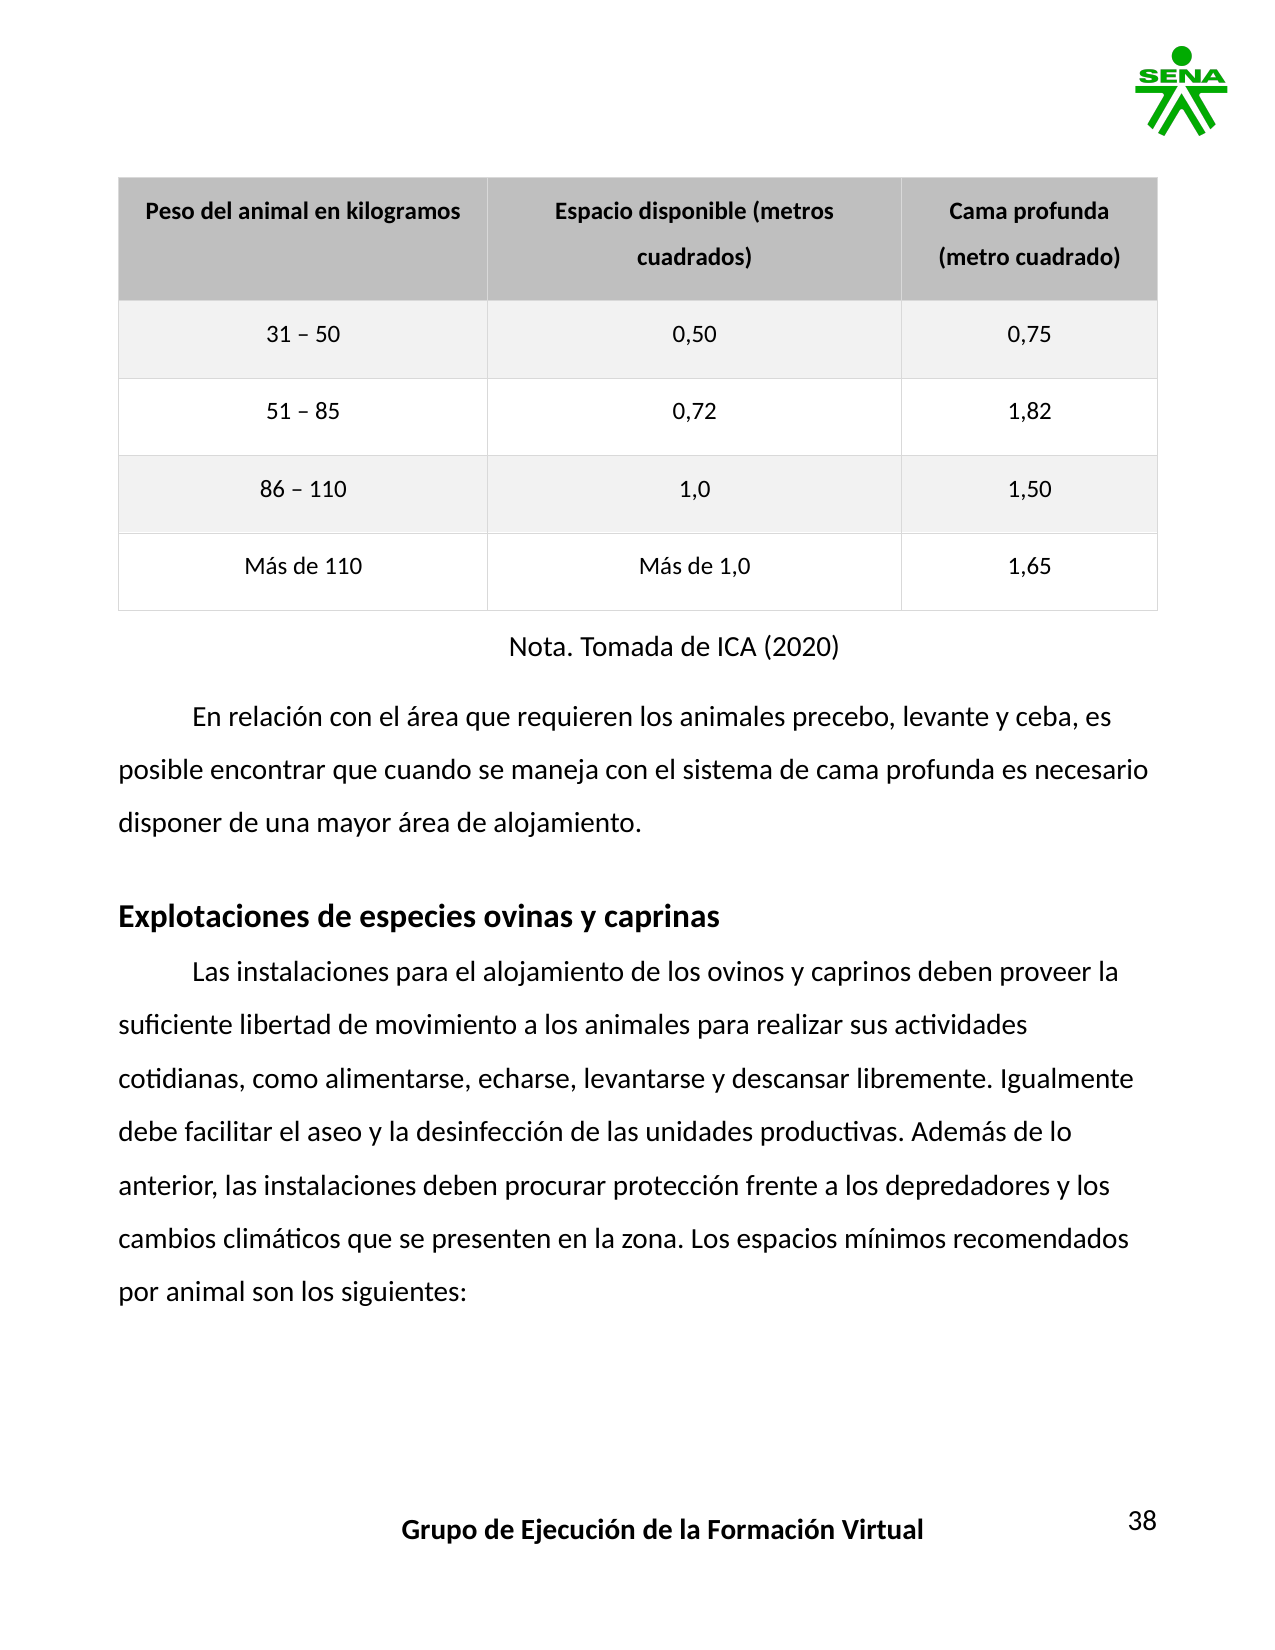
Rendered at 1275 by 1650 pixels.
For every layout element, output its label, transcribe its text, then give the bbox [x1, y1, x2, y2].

table_cell 51 – 85 [119, 379, 487, 455]
table_cell 1,82 [902, 379, 1157, 455]
table_cell Más de 1,0 [488, 534, 901, 610]
text En relación con el área que requieren los animales precebo, levante y ceba, es posible encontrar que cuando se maneja con el sistema de cama profunda es necesario disponer de una mayor área de alojamiento. [118, 698, 1157, 840]
table_cell 0,72 [488, 379, 901, 455]
text Las instalaciones para el alojamiento de los ovinos y caprinos deben proveer la suficiente libertad de movimiento a los animales para realizar sus actividades cotidianas, como alimentarse, echarse, levantarse y descansar libremente. Igualmente debe facilitar el aseo y la desinfección de las unidades productivas. Además de lo anterior, las instalaciones deben procurar protección frente a los depredadores y los cambios climáticos que se presenten en la zona. Los espacios mínimos recomendados por animal son los siguientes: [118, 953, 1157, 1309]
table_cell 1,0 [488, 456, 901, 532]
table_cell 31 – 50 [119, 301, 487, 378]
table_cell Espacio disponible (metros cuadrados) [488, 178, 901, 300]
table_cell 1,50 [902, 456, 1157, 532]
table_cell Más de 110 [119, 534, 487, 610]
subtitle Explotaciones de especies ovinas y caprinas [118, 896, 1157, 936]
table_cell Cama profunda (metro cuadrado) [902, 178, 1157, 300]
table_cell 86 – 110 [119, 456, 487, 532]
picture [1135, 46, 1228, 136]
table_cell 0,50 [488, 301, 901, 378]
table_cell 0,75 [902, 301, 1157, 378]
table_cell Peso del animal en kilogramos [119, 178, 487, 300]
table_cell 1,65 [902, 534, 1157, 610]
text Nota. Tomada de ICA (2020) [118, 628, 1157, 663]
